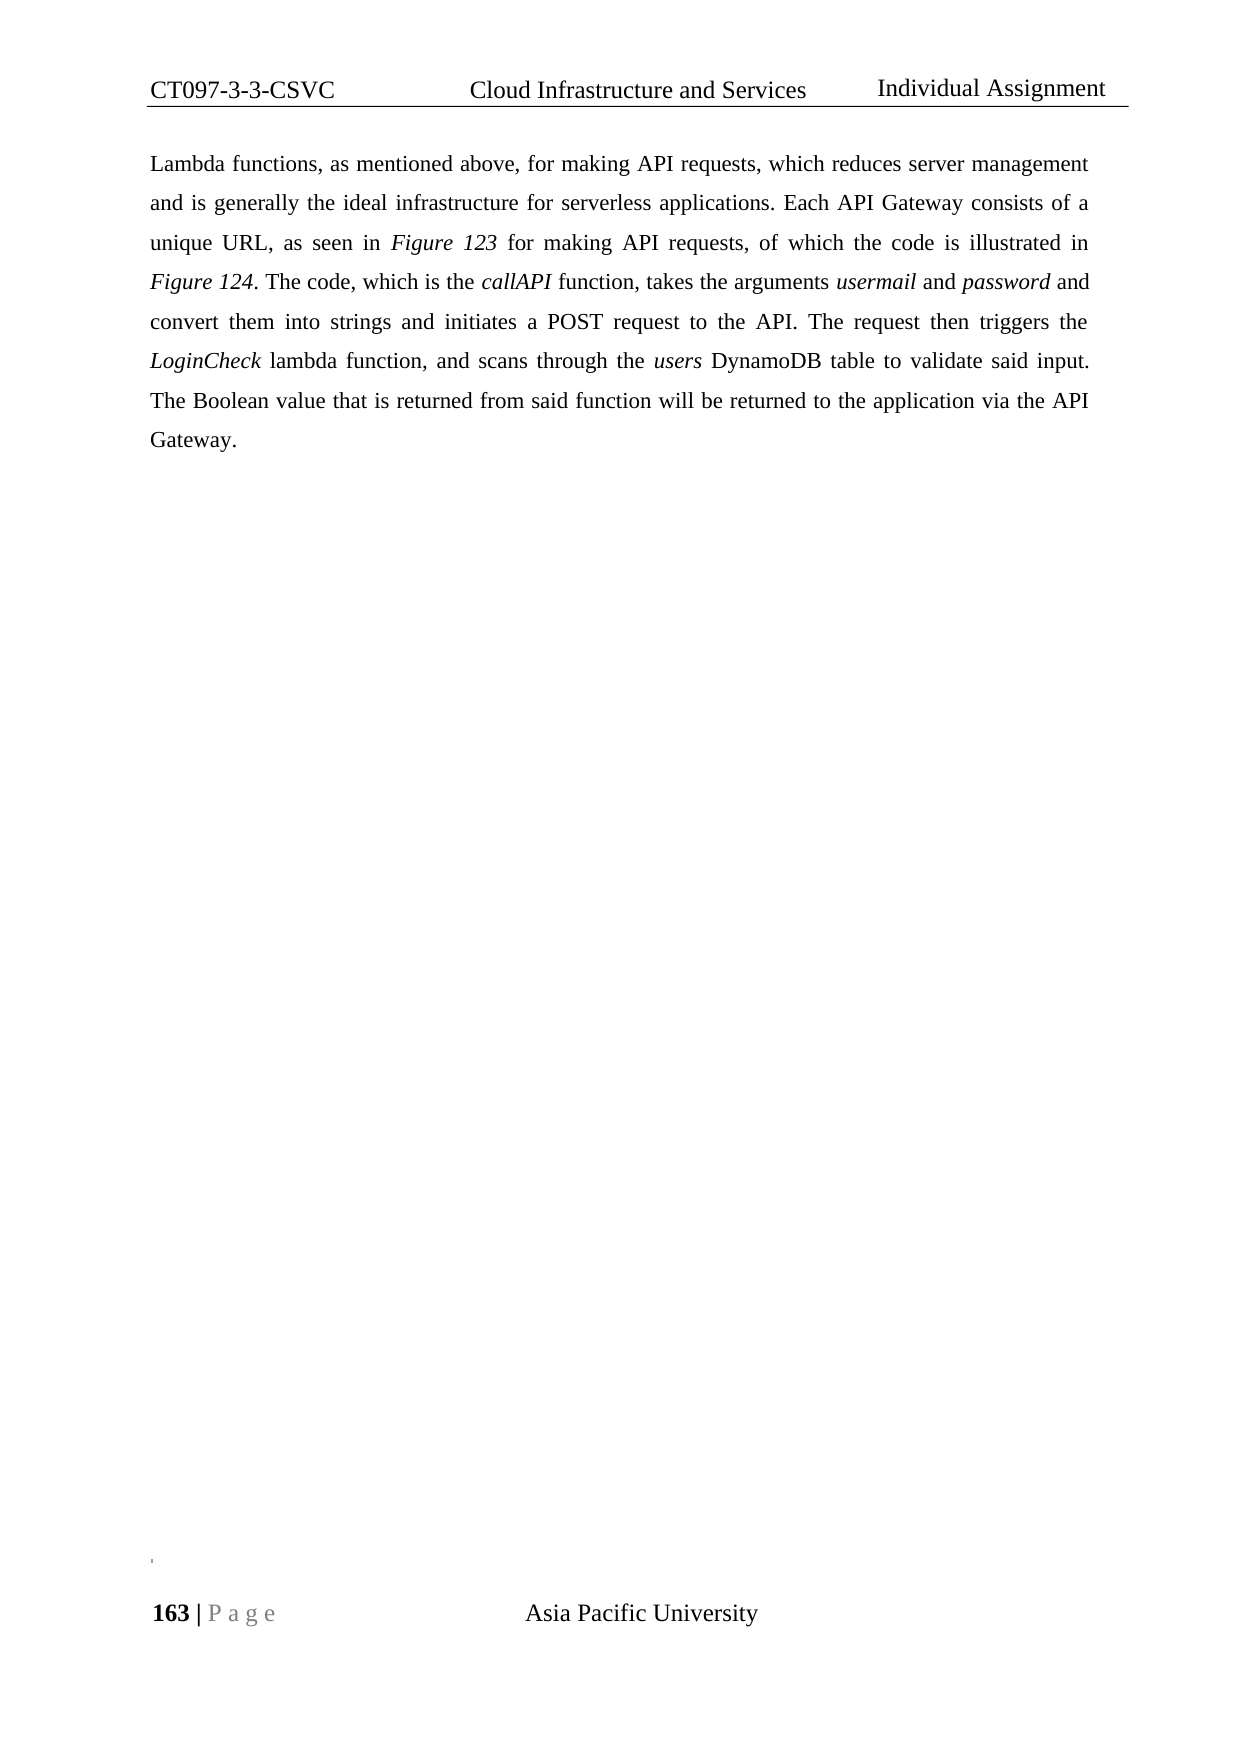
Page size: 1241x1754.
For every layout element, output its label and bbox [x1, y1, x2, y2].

text [150, 150, 1090, 453]
